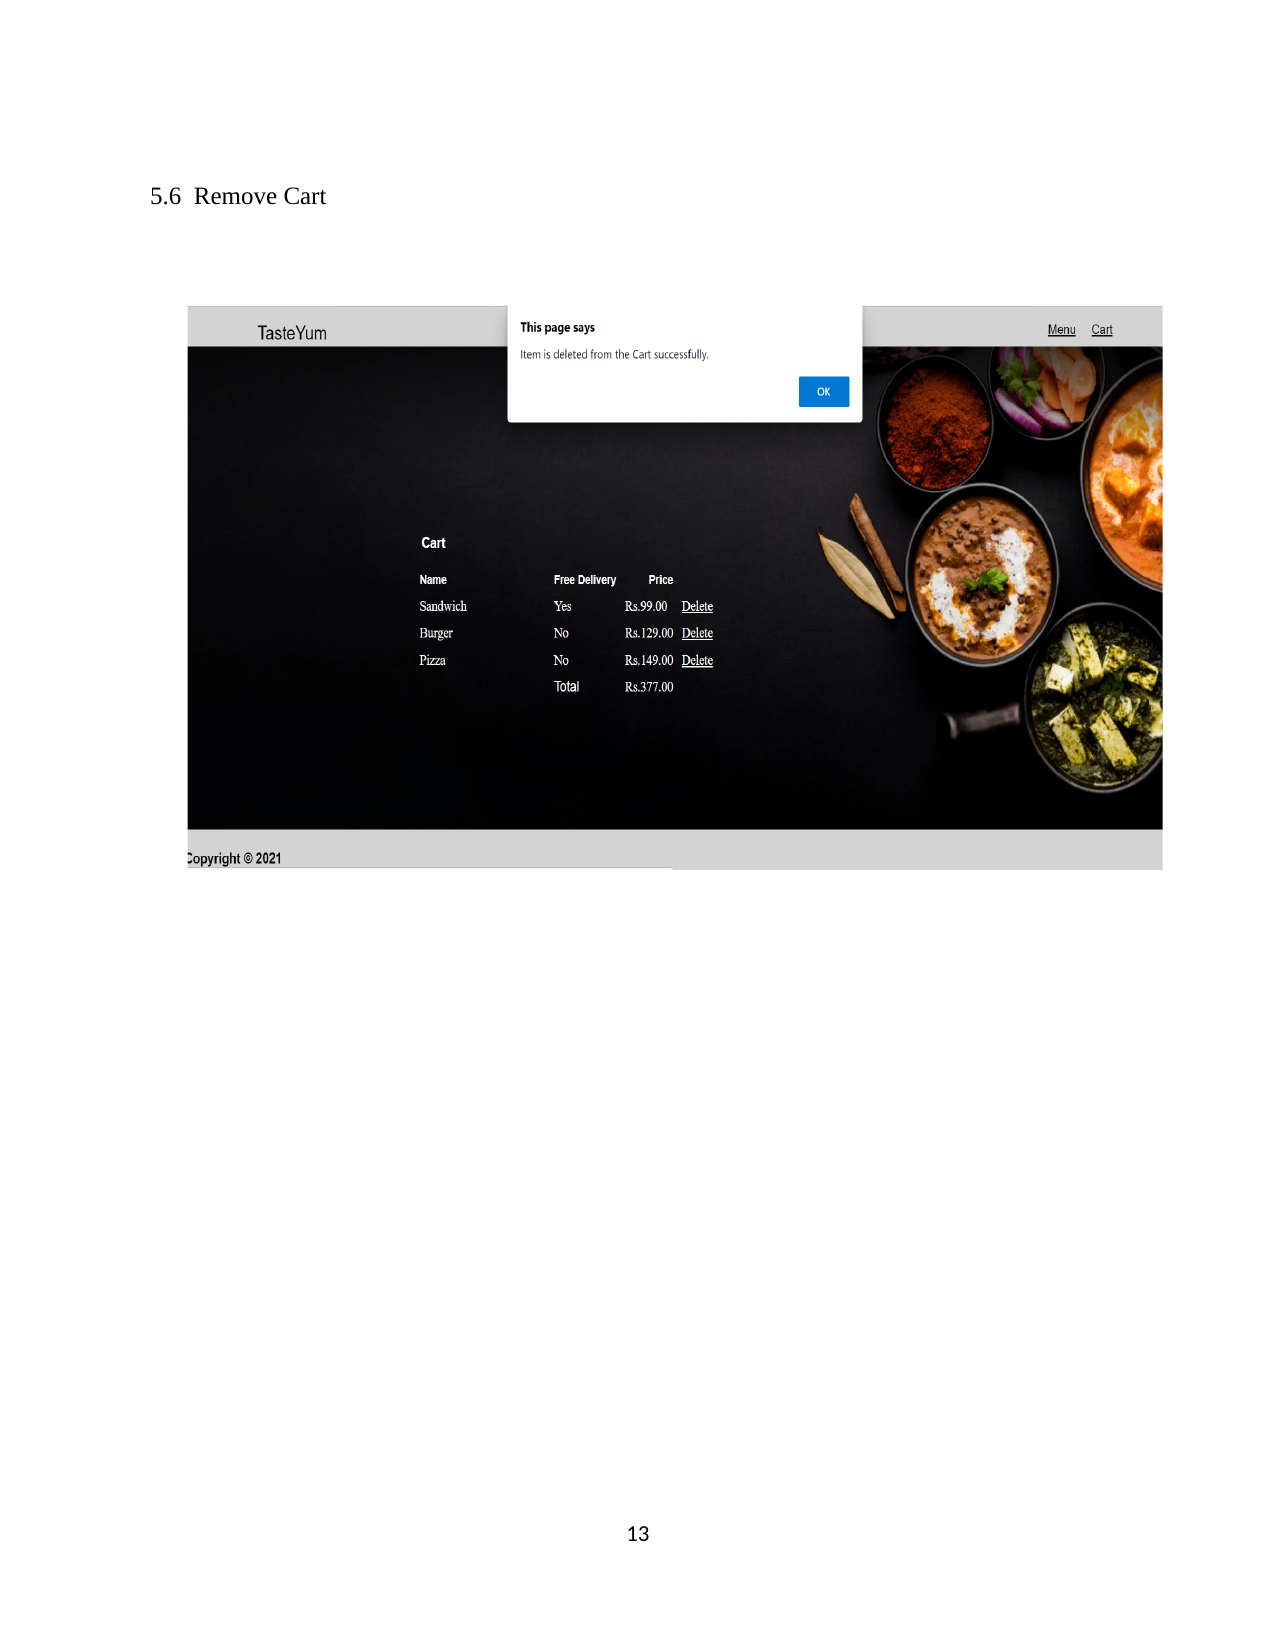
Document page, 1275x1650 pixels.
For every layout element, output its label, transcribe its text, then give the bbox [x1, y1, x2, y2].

picture [187, 305, 1163, 870]
list Remove Cart [150, 181, 1125, 210]
